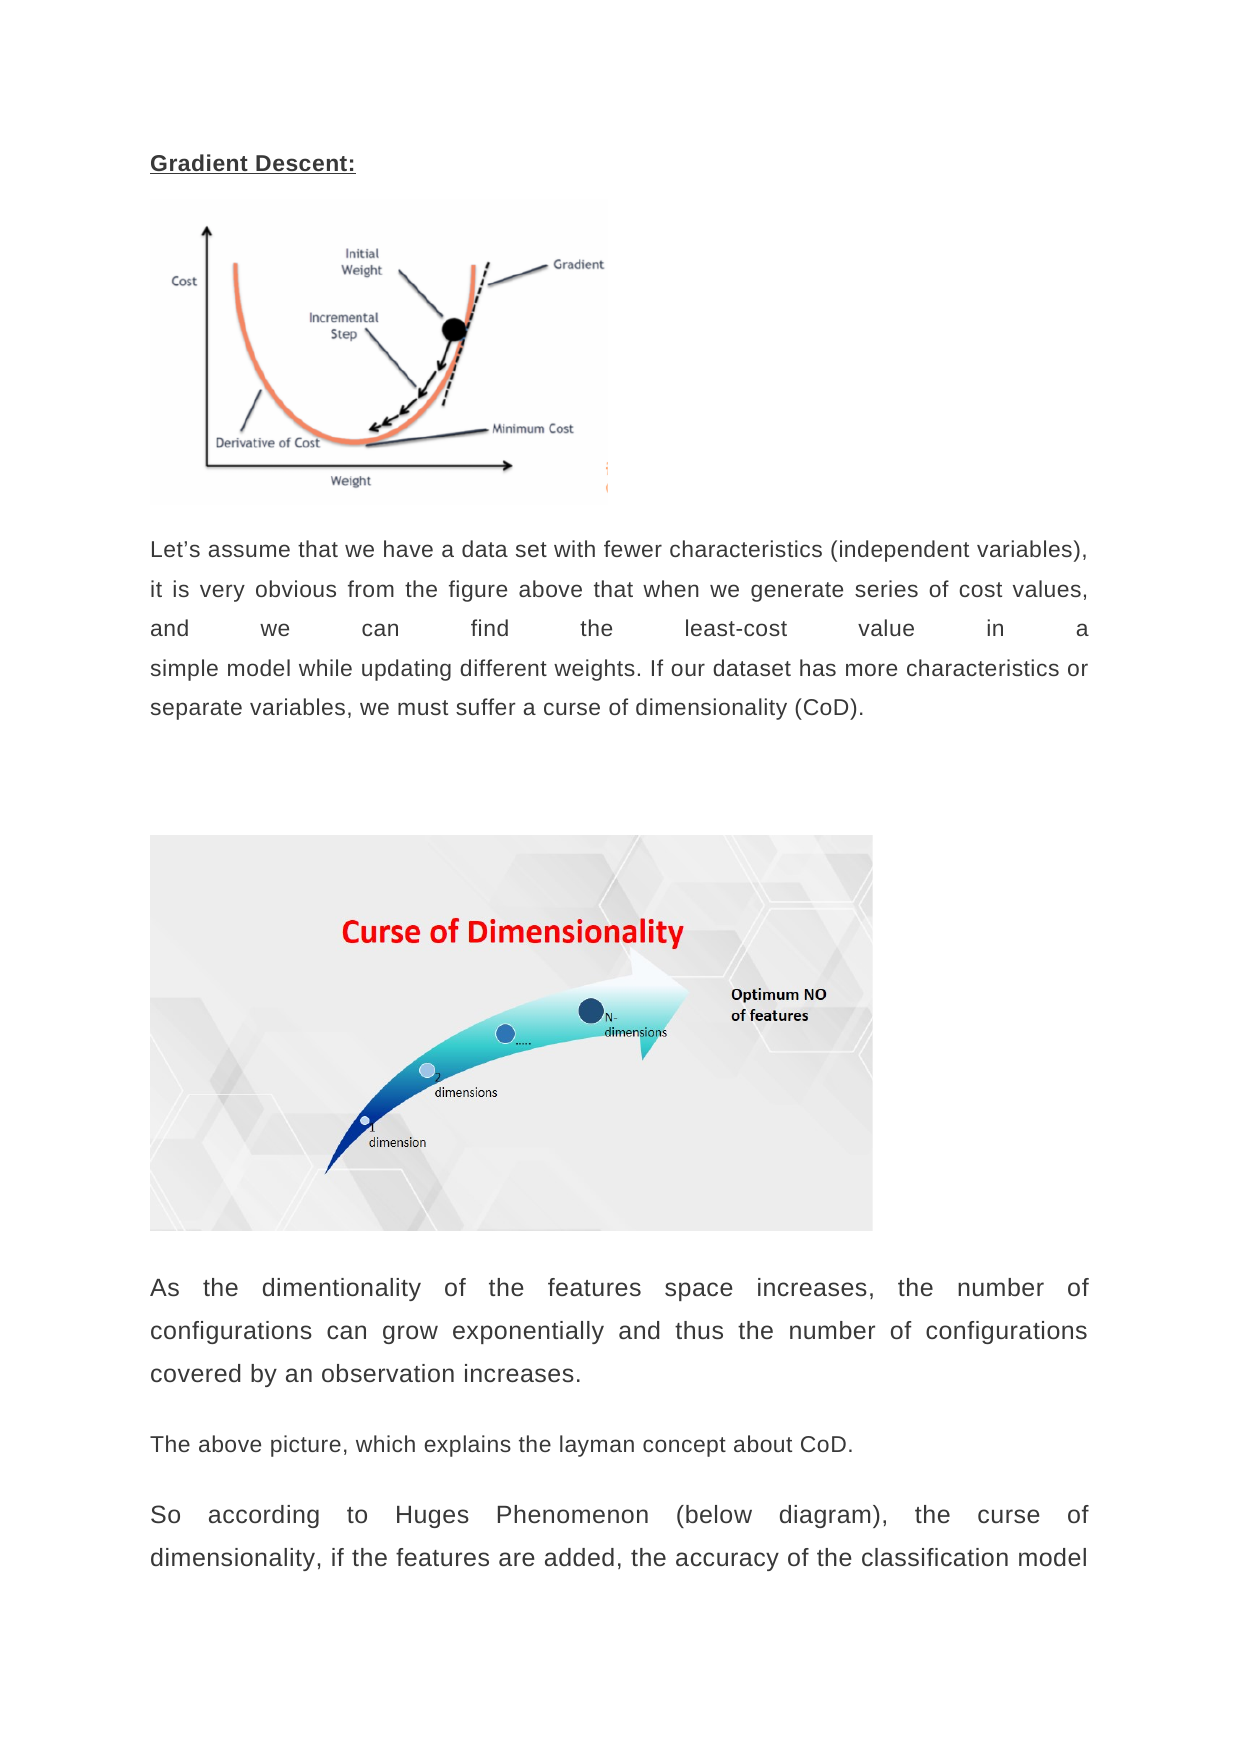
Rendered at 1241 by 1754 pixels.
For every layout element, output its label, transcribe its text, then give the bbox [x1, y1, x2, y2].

text Let’s assume that we have a data set with fewer characteristics (independent variables), it is very obvious from the figure above that when we generate series of cost values, and we can find the least-cost value in a simple model while updating different weights. If our dataset has more characteristics or separate variables, we must suffer a curse of dimensionality (CoD). [150, 536, 1090, 721]
picture [150, 178, 608, 505]
subtitle Gradient Descent: [150, 150, 1090, 176]
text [150, 1500, 1090, 1572]
picture [150, 835, 873, 1231]
text As the dimentionality of the features space increases, the number of configurations can grow exponentially and thus the number of configurations covered by an observation increases. [150, 1273, 1090, 1388]
text The above picture, which explains the layman concept about CoD. [150, 1431, 1090, 1458]
